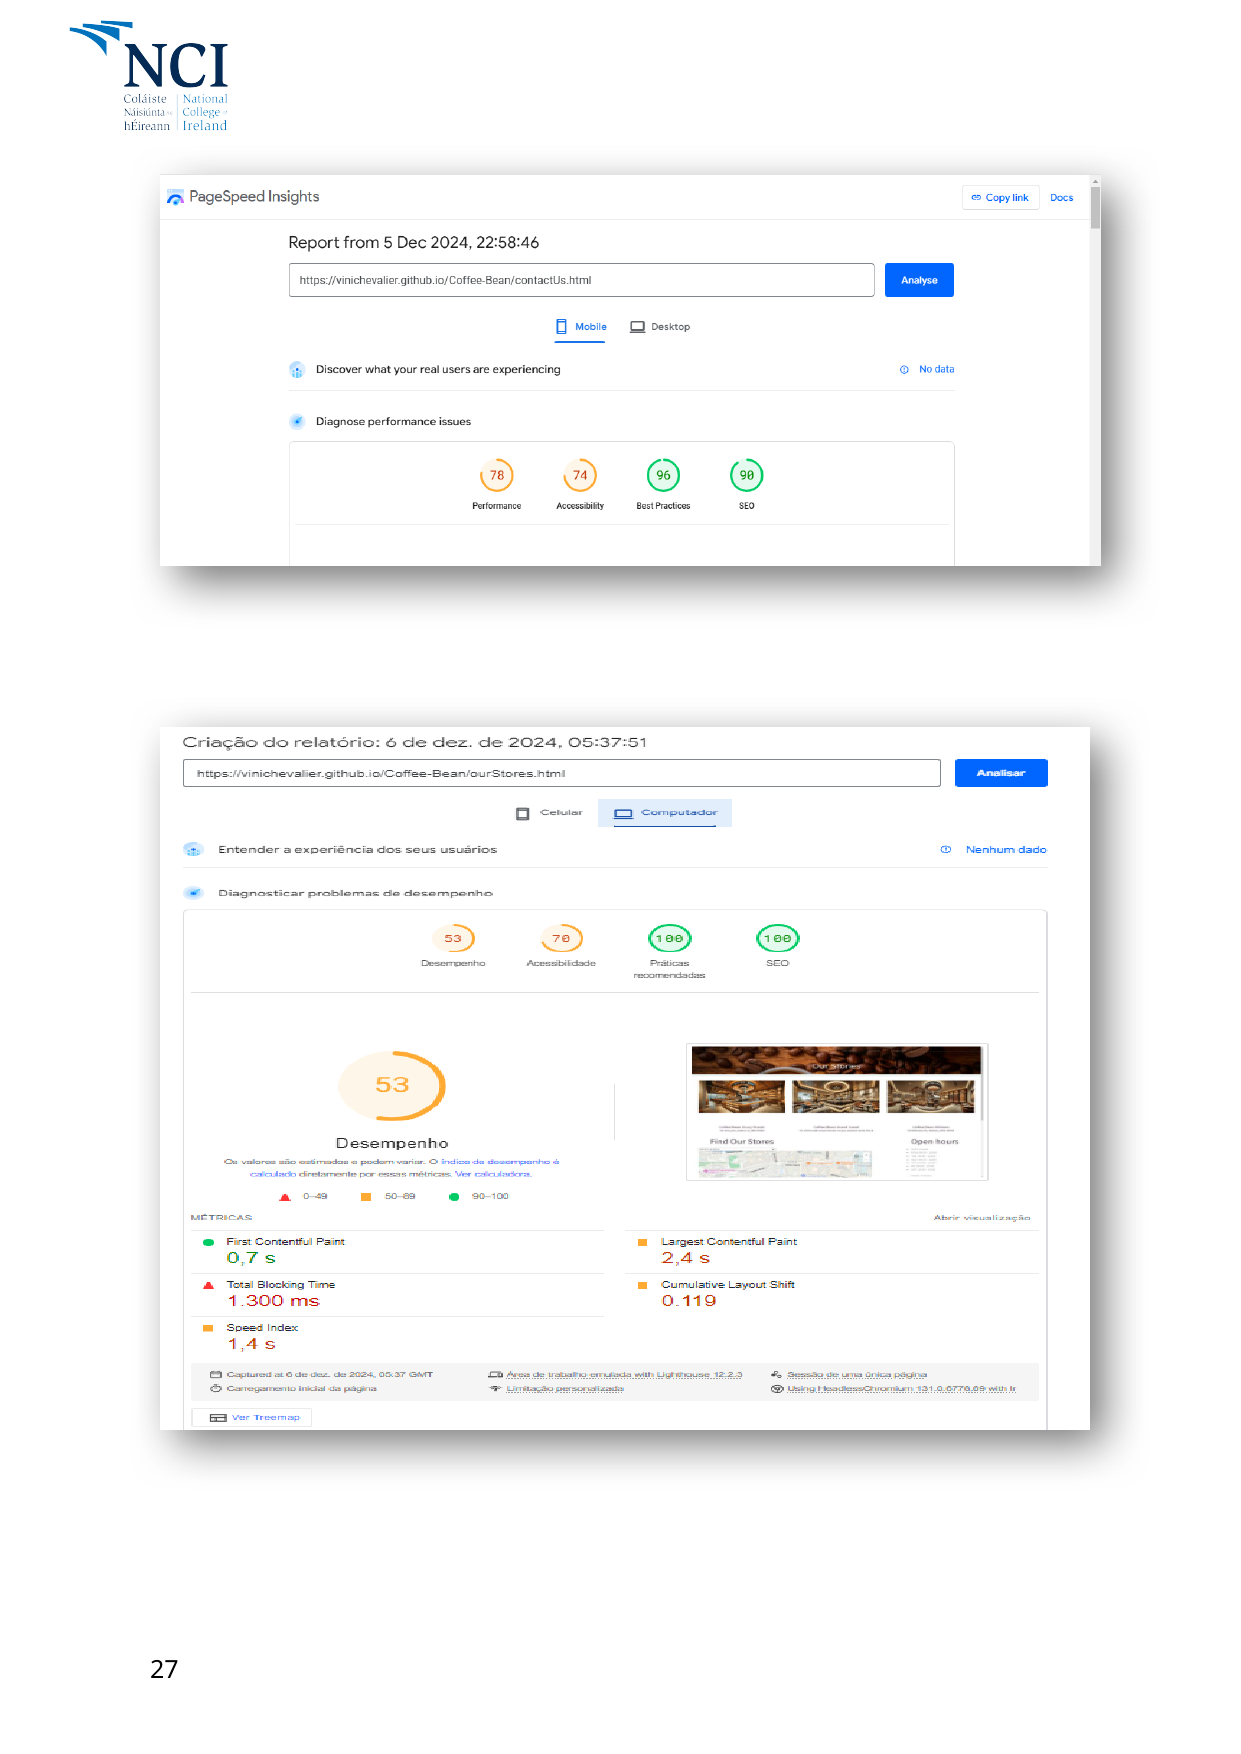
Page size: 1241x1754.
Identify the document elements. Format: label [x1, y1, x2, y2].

picture [160, 727, 1090, 1430]
picture [160, 174, 1101, 566]
picture [58, 11, 239, 140]
